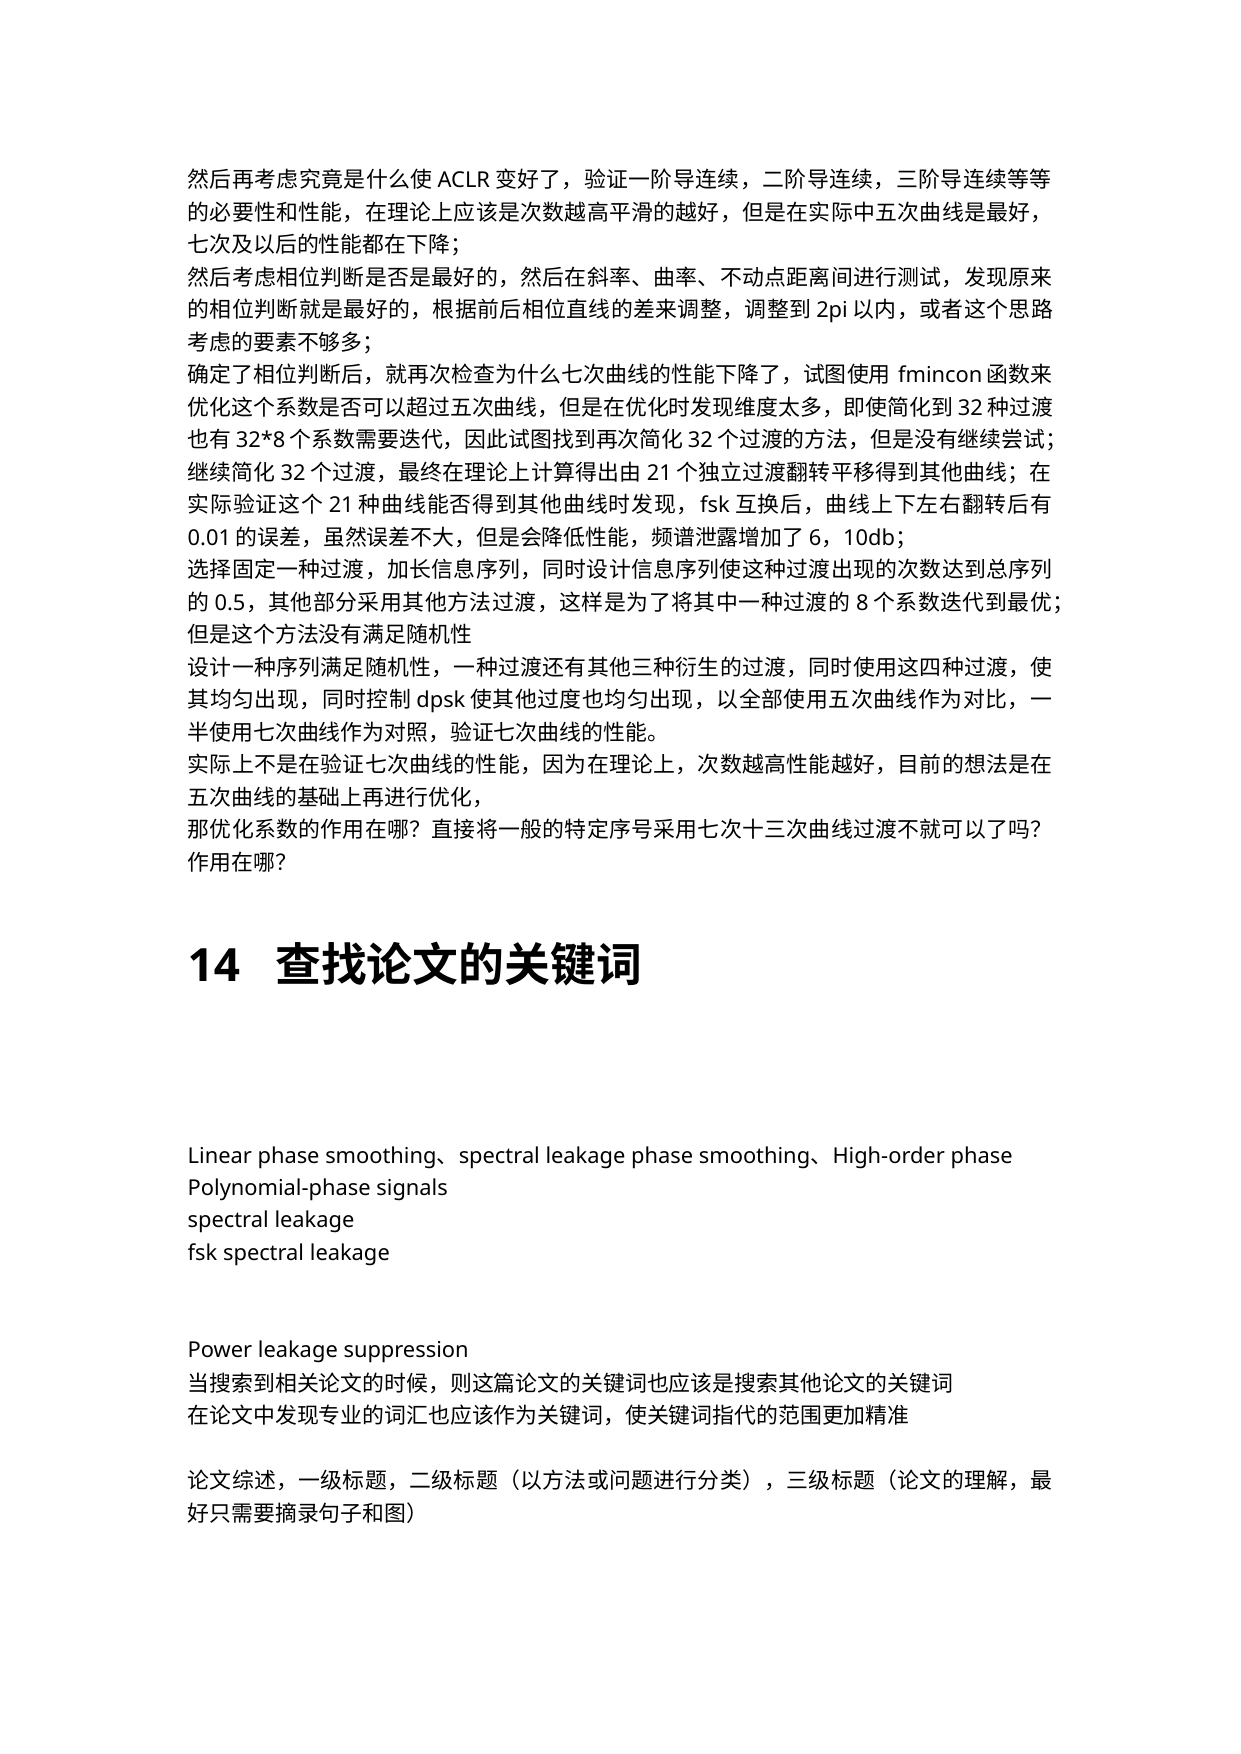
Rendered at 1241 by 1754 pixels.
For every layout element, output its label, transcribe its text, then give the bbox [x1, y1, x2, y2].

text 那优化系数的作用在哪？直接将一般的特定序号采用七次十三次曲线过渡不就可以了吗？作用在哪？ [187, 812, 1053, 877]
text 然后考虑相位判断是否是最好的，然后在斜率、曲率、不动点距离间进行测试，发现原来的相位判断就是最好的，根据前后相位直线的差来调整，调整到2pi以内，或者这个思路考虑的要素不够多； [187, 259, 1053, 357]
text fsk spectral leakage [187, 1236, 1053, 1268]
text 确定了相位判断后，就再次检查为什么七次曲线的性能下降了，试图使用fmincon函数来优化这个系数是否可以超过五次曲线，但是在优化时发现维度太多，即使简化到32种过渡也有32*8个系数需要迭代，因此试图找到再次简化32个过渡的方法，但是没有继续尝试； [187, 357, 1053, 454]
text Linear phase smoothing、spectral leakage phase smoothing、High-order phase [187, 1138, 1053, 1171]
text 继续简化32个过渡，最终在理论上计算得出由21个独立过渡翻转平移得到其他曲线；在实际验证这个21种曲线能否得到其他曲线时发现，fsk互换后，曲线上下左右翻转后有0.01的误差，虽然误差不大，但是会降低性能，频谱泄露增加了6，10db； [187, 454, 1053, 552]
text 选择固定一种过渡，加长信息序列，同时设计信息序列使这种过渡出现的次数达到总序列的0.5，其他部分采用其他方法过渡，这样是为了将其中一种过渡的8个系数迭代到最优；但是这个方法没有满足随机性 [187, 552, 1053, 649]
text Polynomial-phase signals [187, 1171, 1053, 1203]
text 在论文中发现专业的词汇也应该作为关键词，使关键词指代的范围更加精准 [187, 1398, 1053, 1431]
text 当搜索到相关论文的时候，则这篇论文的关键词也应该是搜索其他论文的关键词 [187, 1366, 1053, 1398]
text 然后再考虑究竟是什么使ACLR变好了，验证一阶导连续，二阶导连续，三阶导连续等等的必要性和性能，在理论上应该是次数越高平滑的越好，但是在实际中五次曲线是最好，七次及以后的性能都在下降； [187, 162, 1053, 259]
text Power leakage suppression [187, 1333, 1053, 1366]
text spectral leakage [187, 1203, 1053, 1236]
text 论文综述，一级标题，二级标题（以方法或问题进行分类），三级标题（论文的理解，最好只需要摘录句子和图） [187, 1463, 1053, 1528]
text 实际上不是在验证七次曲线的性能，因为在理论上，次数越高性能越好，目前的想法是在五次曲线的基础上再进行优化， [187, 747, 1053, 812]
subtitle 查找论文的关键词 [187, 912, 1053, 1010]
text 设计一种序列满足随机性，一种过渡还有其他三种衍生的过渡，同时使用这四种过渡，使其均匀出现，同时控制dpsk使其他过度也均匀出现，以全部使用五次曲线作为对比，一半使用七次曲线作为对照，验证七次曲线的性能。 [187, 649, 1053, 747]
